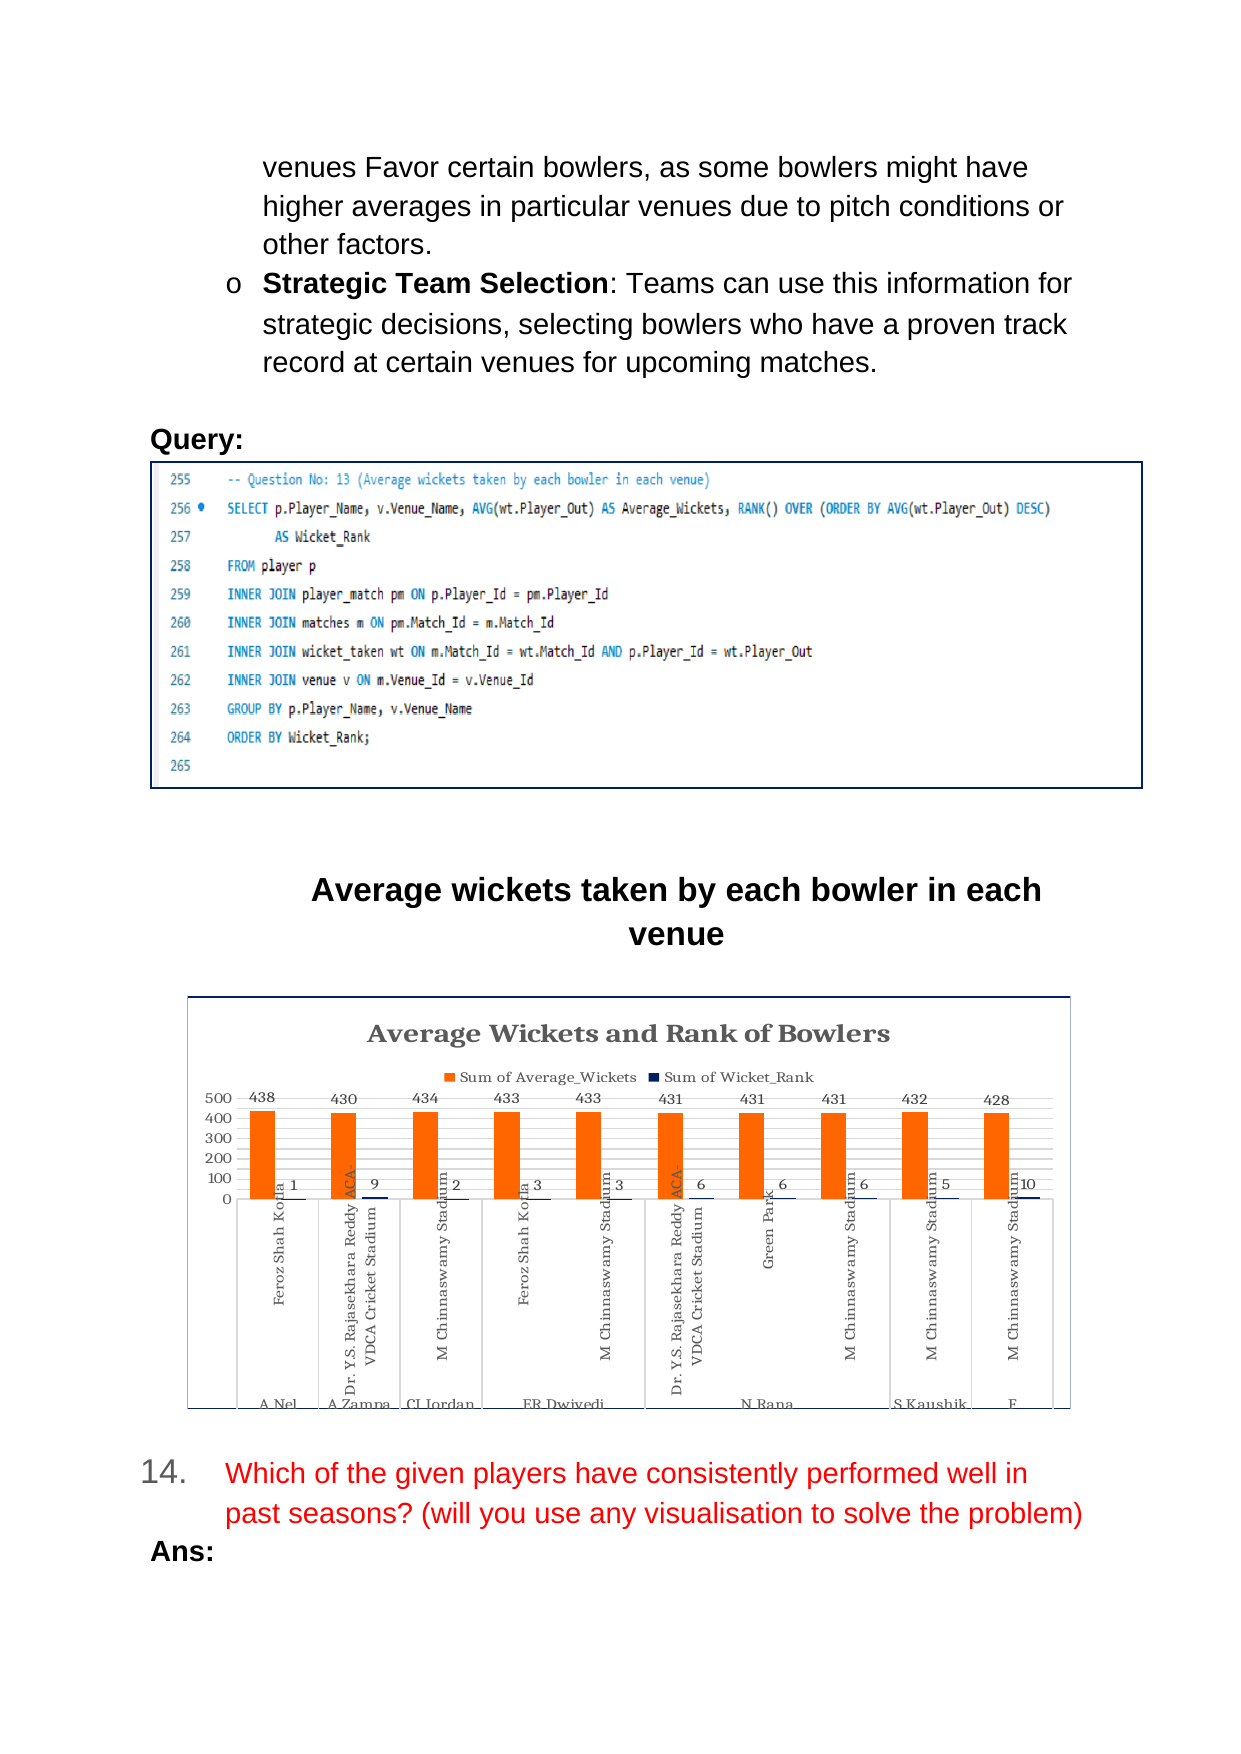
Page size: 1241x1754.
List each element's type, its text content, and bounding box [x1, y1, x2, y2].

text Query: [150, 422, 1090, 456]
list Average wickets taken by each bowler in each venue [262, 870, 1090, 953]
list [225, 150, 1090, 261]
picture [152, 463, 1141, 787]
list Which of the given players have consistently performed well in past seasons? (will you use any visualisation to solve the problem) [187, 1451, 1090, 1529]
list Strategic Team Selection: Teams can use this information for strategic decisions, selecting bowlers who have a proven track record at certain venues for upcoming matches. [225, 266, 1090, 379]
text Ans: [150, 1534, 1090, 1568]
